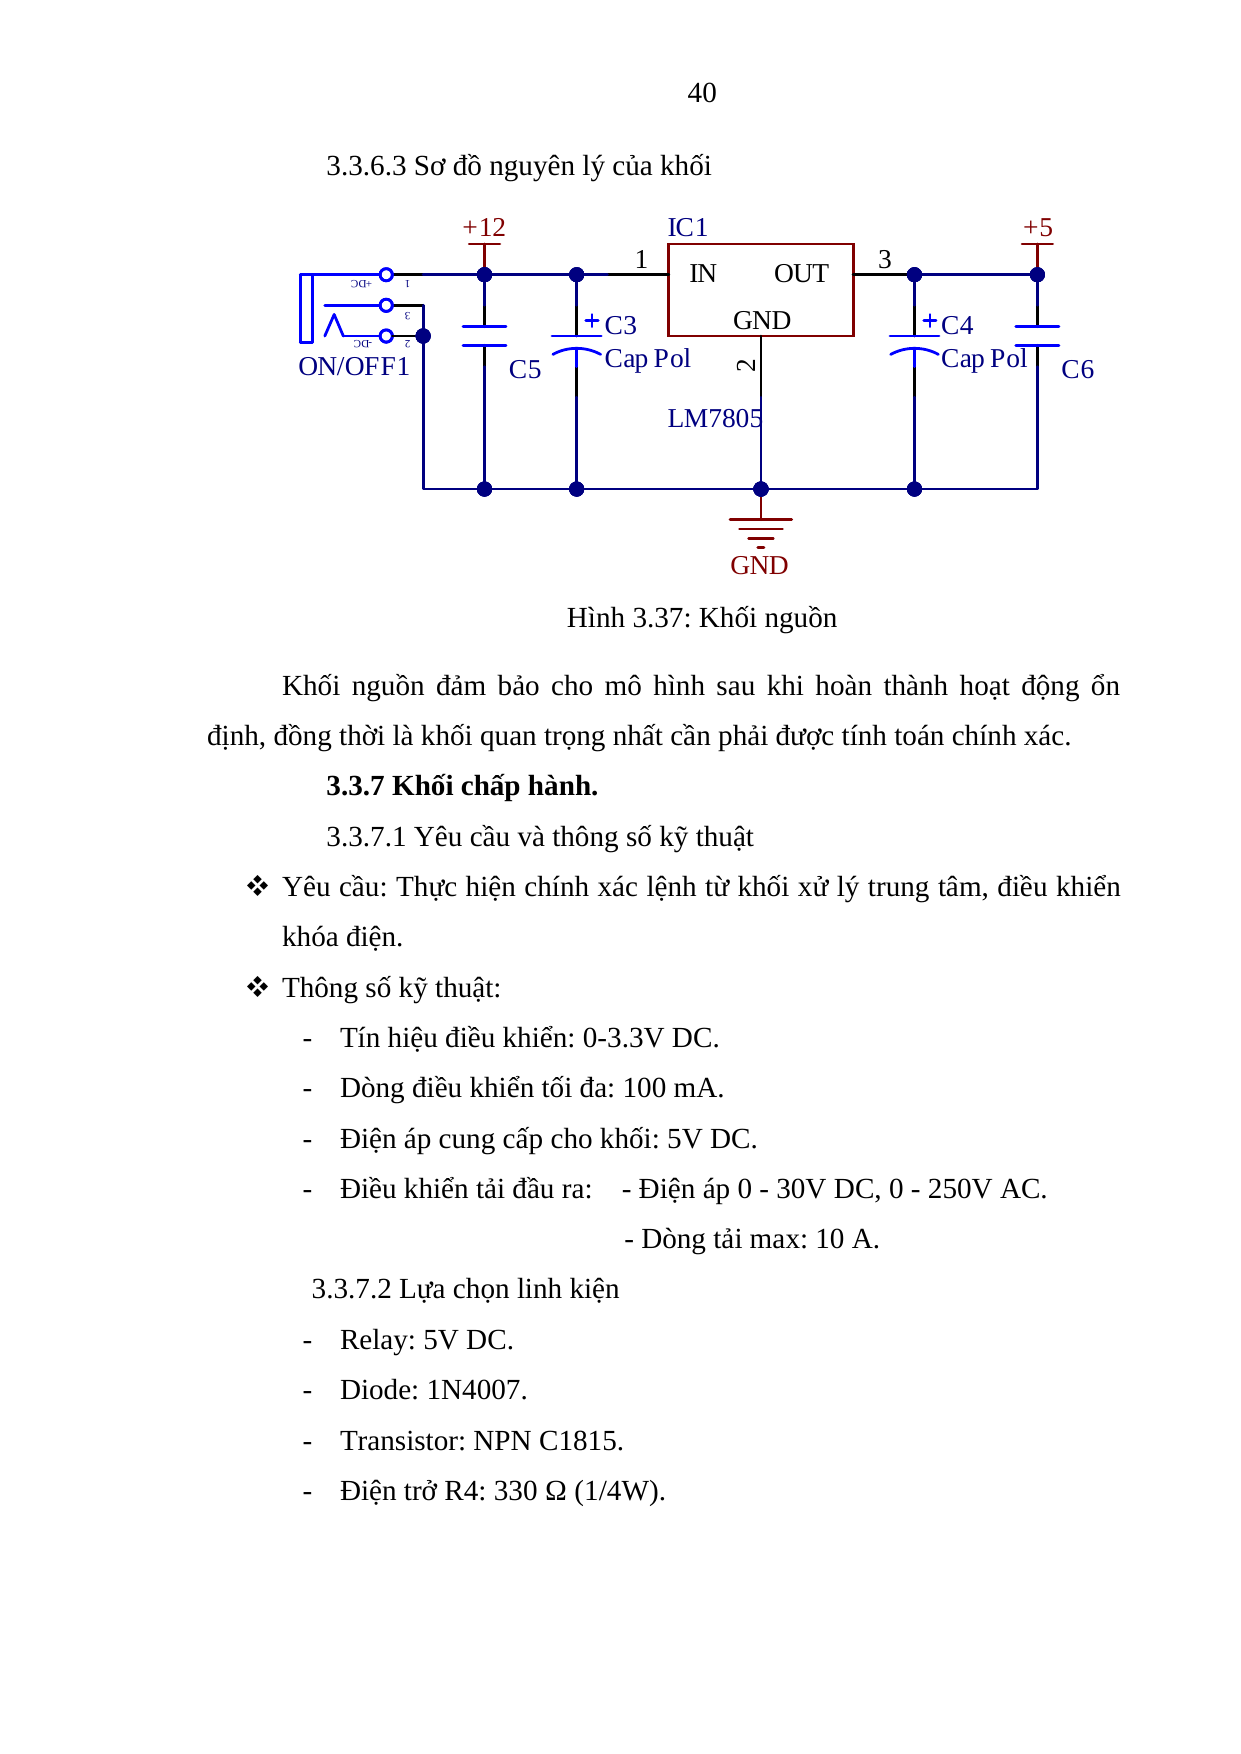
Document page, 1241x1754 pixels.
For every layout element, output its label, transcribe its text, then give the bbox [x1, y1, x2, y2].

list Transistor: NPN C1815. [302, 1423, 1122, 1456]
list Thông số kỹ thuật: [244, 970, 1122, 1003]
list Yêu cầu: Thực hiện chính xác lệnh từ khối xử lý trung tâm, điều khiển khóa điện. [244, 869, 1122, 953]
list Dòng điều khiển tối đa: 100 mA. [302, 1070, 1122, 1104]
text Khối nguồn đảm bảo cho mô hình sau khi hoàn thành hoạt động ổn định, đồng thời là khối quan trọng nhất cần phải được tính toán chính xác. [207, 610, 1122, 752]
list Diode: 1N4007. [302, 1372, 1122, 1406]
subtitle Lựa chọn linh kiện [236, 1272, 1122, 1305]
list - Dòng tải max: 10 A. [340, 1221, 1122, 1255]
subtitle Sơ đồ nguyên lý của khối [251, 148, 1122, 181]
subtitle Yêu cầu và thông số kỹ thuật [251, 819, 1122, 852]
list Điện trở R4: 330 Ω (1/4W). [302, 1473, 1122, 1506]
list Relay: 5V DC. [302, 1322, 1122, 1356]
list Điện áp cung cấp cho khối: 5V DC. [302, 1121, 1122, 1154]
list Tín hiệu điều khiển: 0-3.3V DC. [302, 1020, 1122, 1054]
subtitle Khối chấp hành. [251, 768, 1122, 802]
list Điều khiển tải đầu ra: - Điện áp 0 - 30V DC, 0 - 250V AC. [302, 1171, 1122, 1204]
